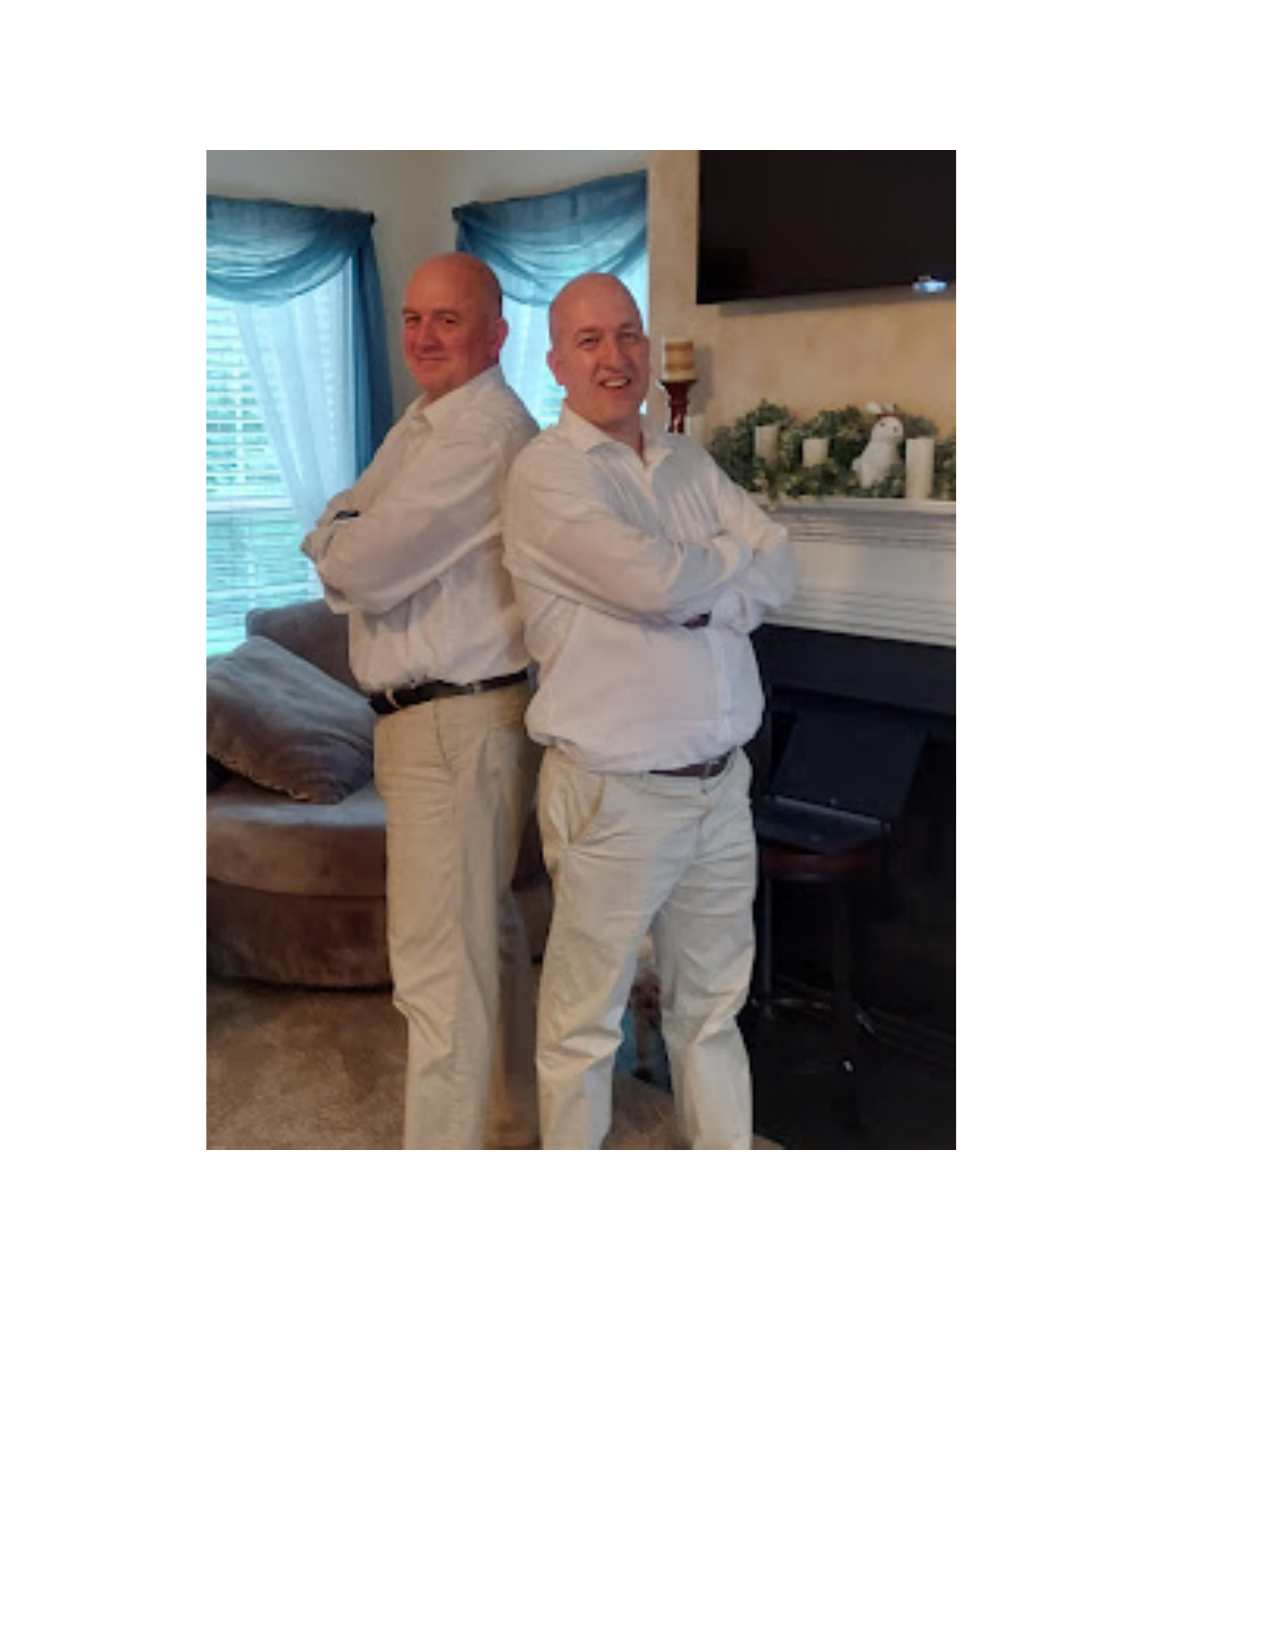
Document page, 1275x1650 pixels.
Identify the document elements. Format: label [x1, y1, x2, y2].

picture [206, 150, 957, 1150]
